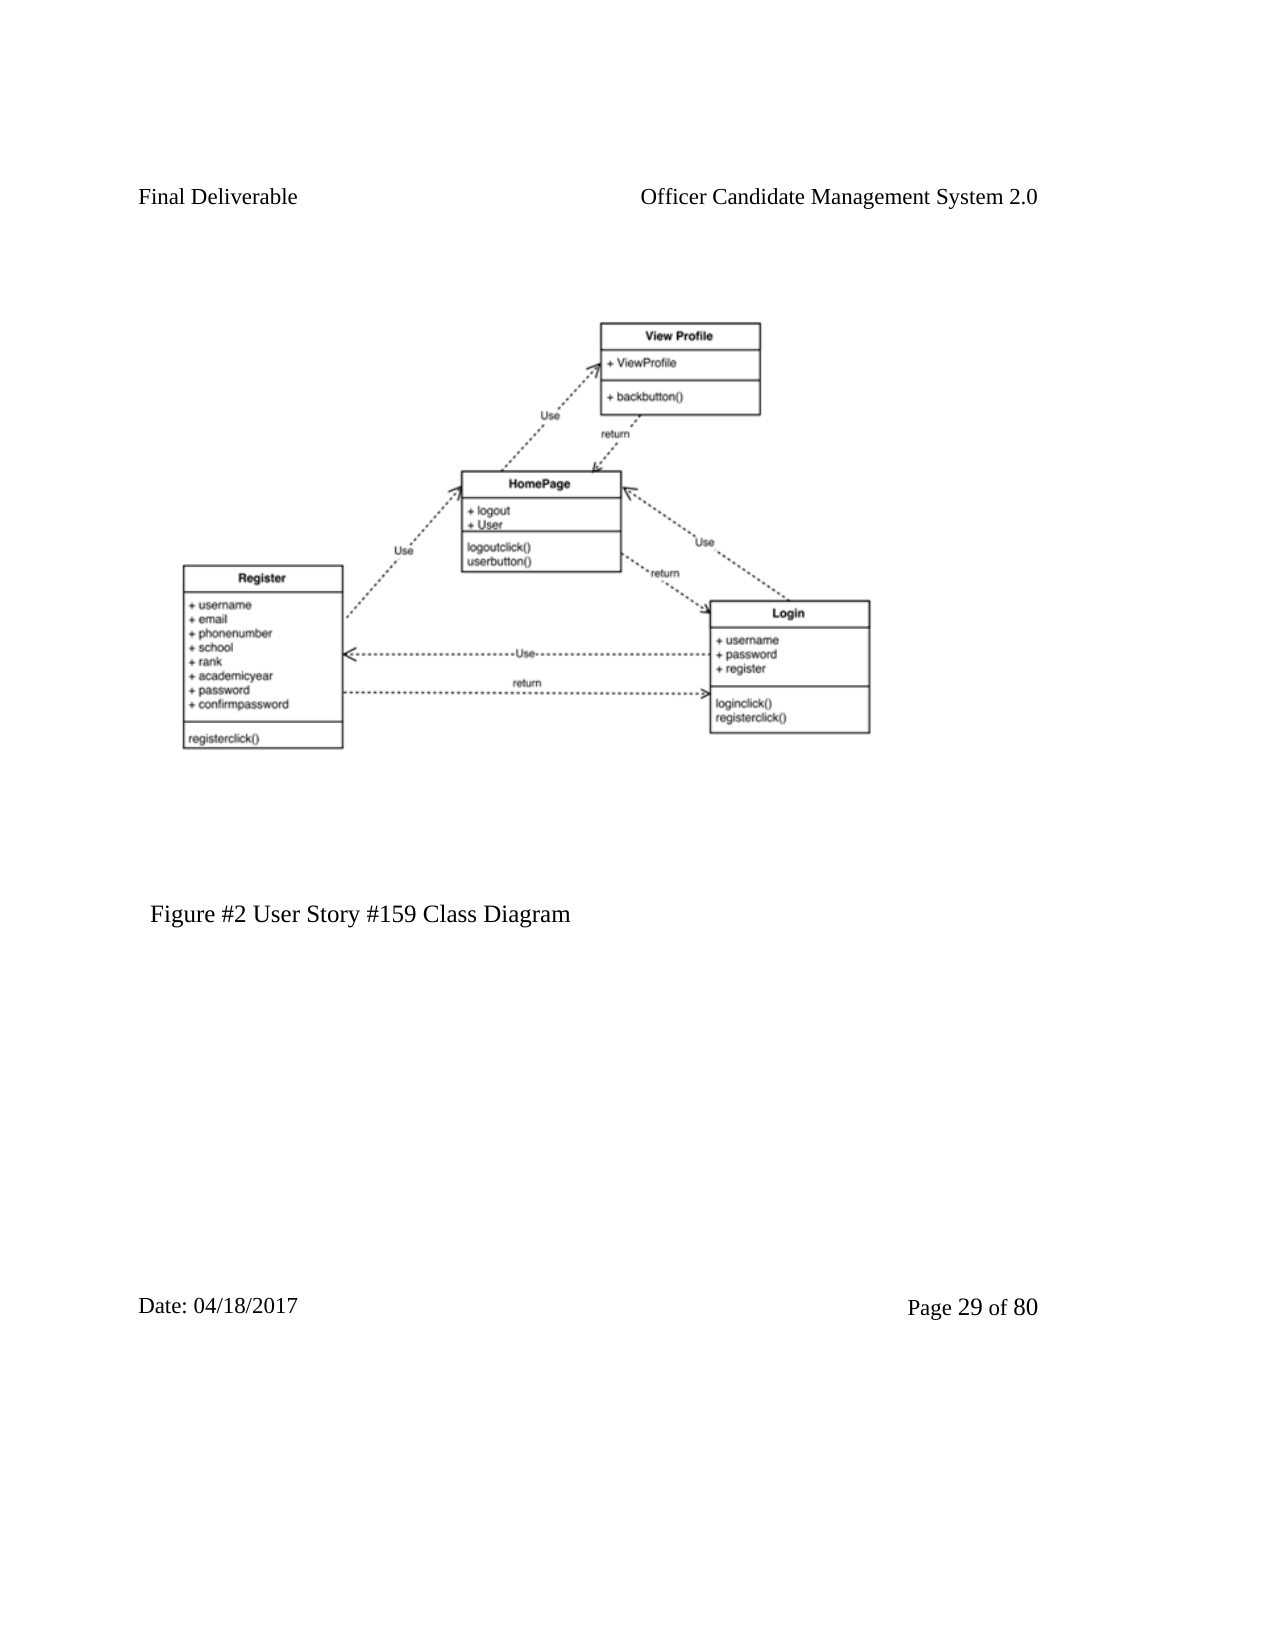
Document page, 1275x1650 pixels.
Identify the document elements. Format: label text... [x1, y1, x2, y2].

picture [150, 313, 972, 809]
text Figure #2 User Story #159 Class Diagram [150, 899, 1125, 928]
